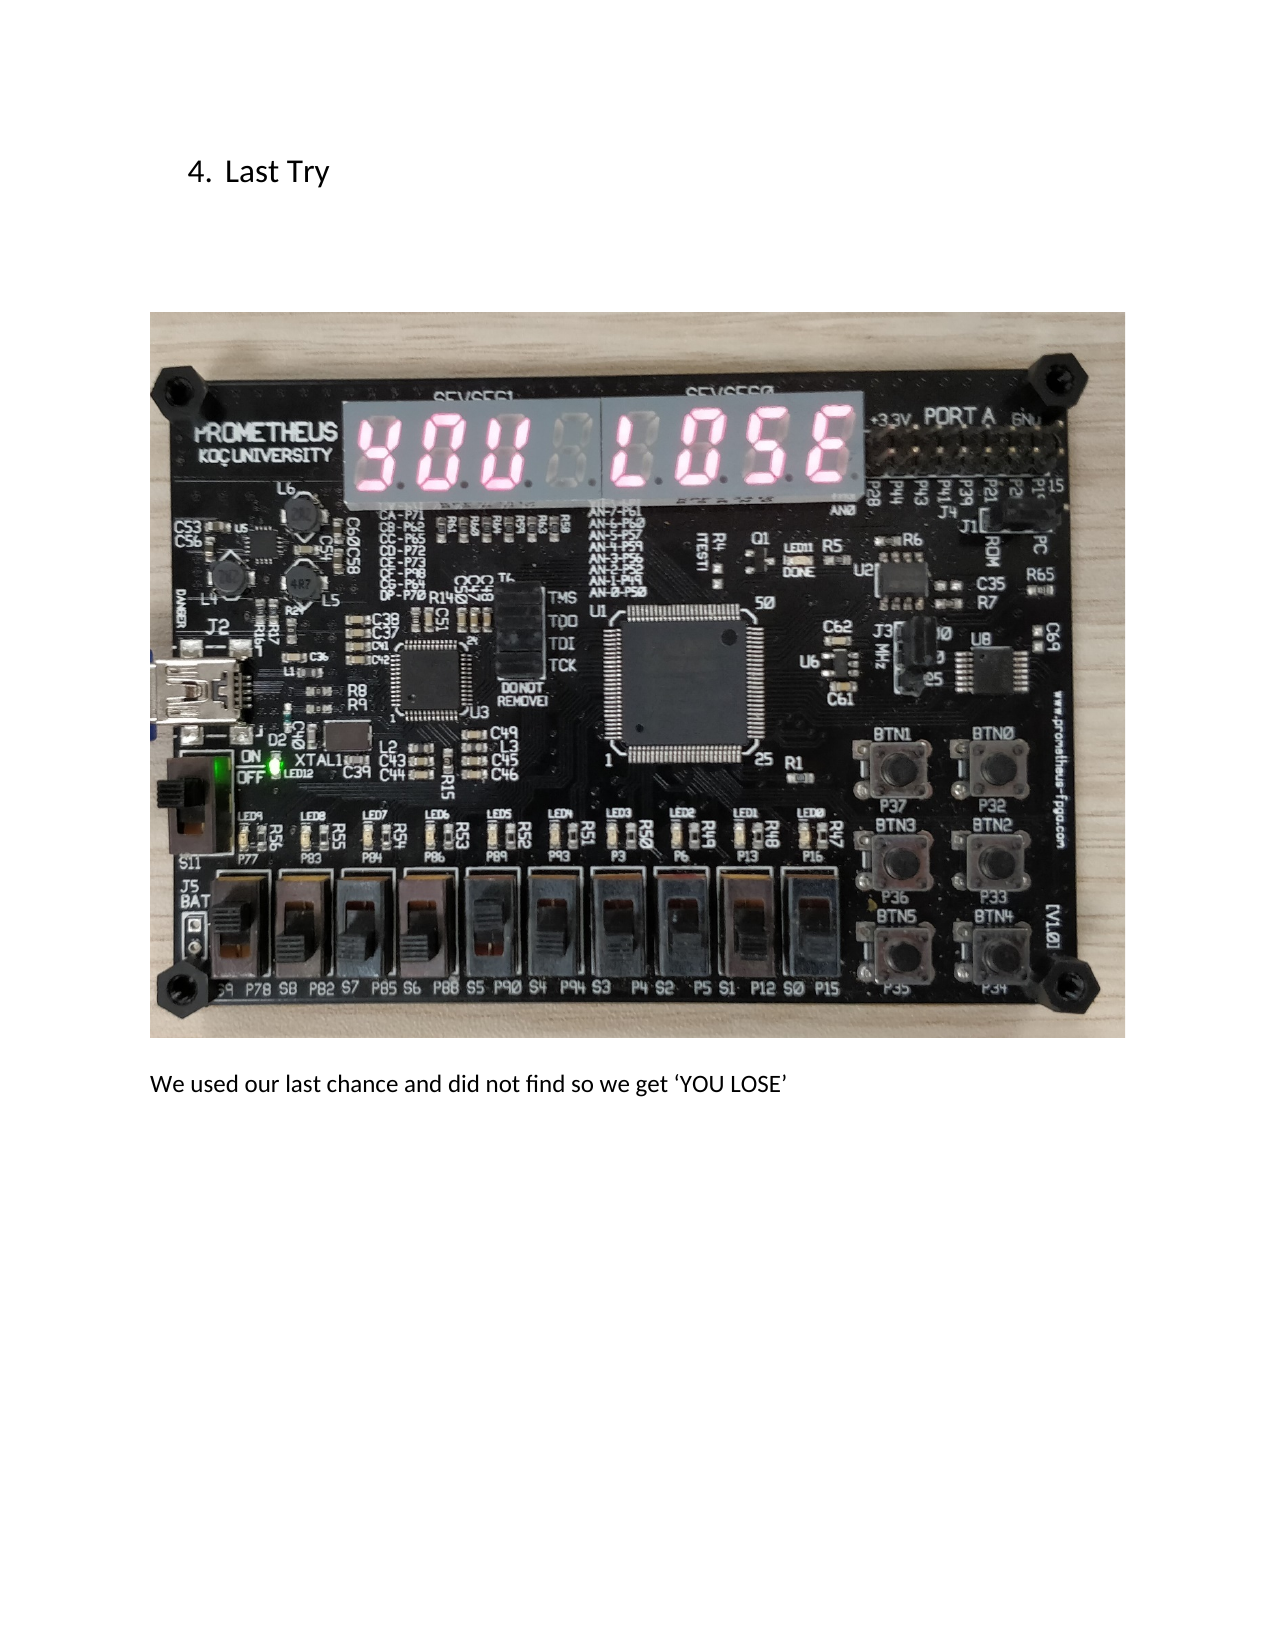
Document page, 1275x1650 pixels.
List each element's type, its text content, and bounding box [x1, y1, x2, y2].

picture [150, 312, 1125, 1038]
text We used our last chance and did not find so we get ‘YOU LOSE’ [150, 1068, 1125, 1099]
list Last Try [187, 150, 1125, 191]
